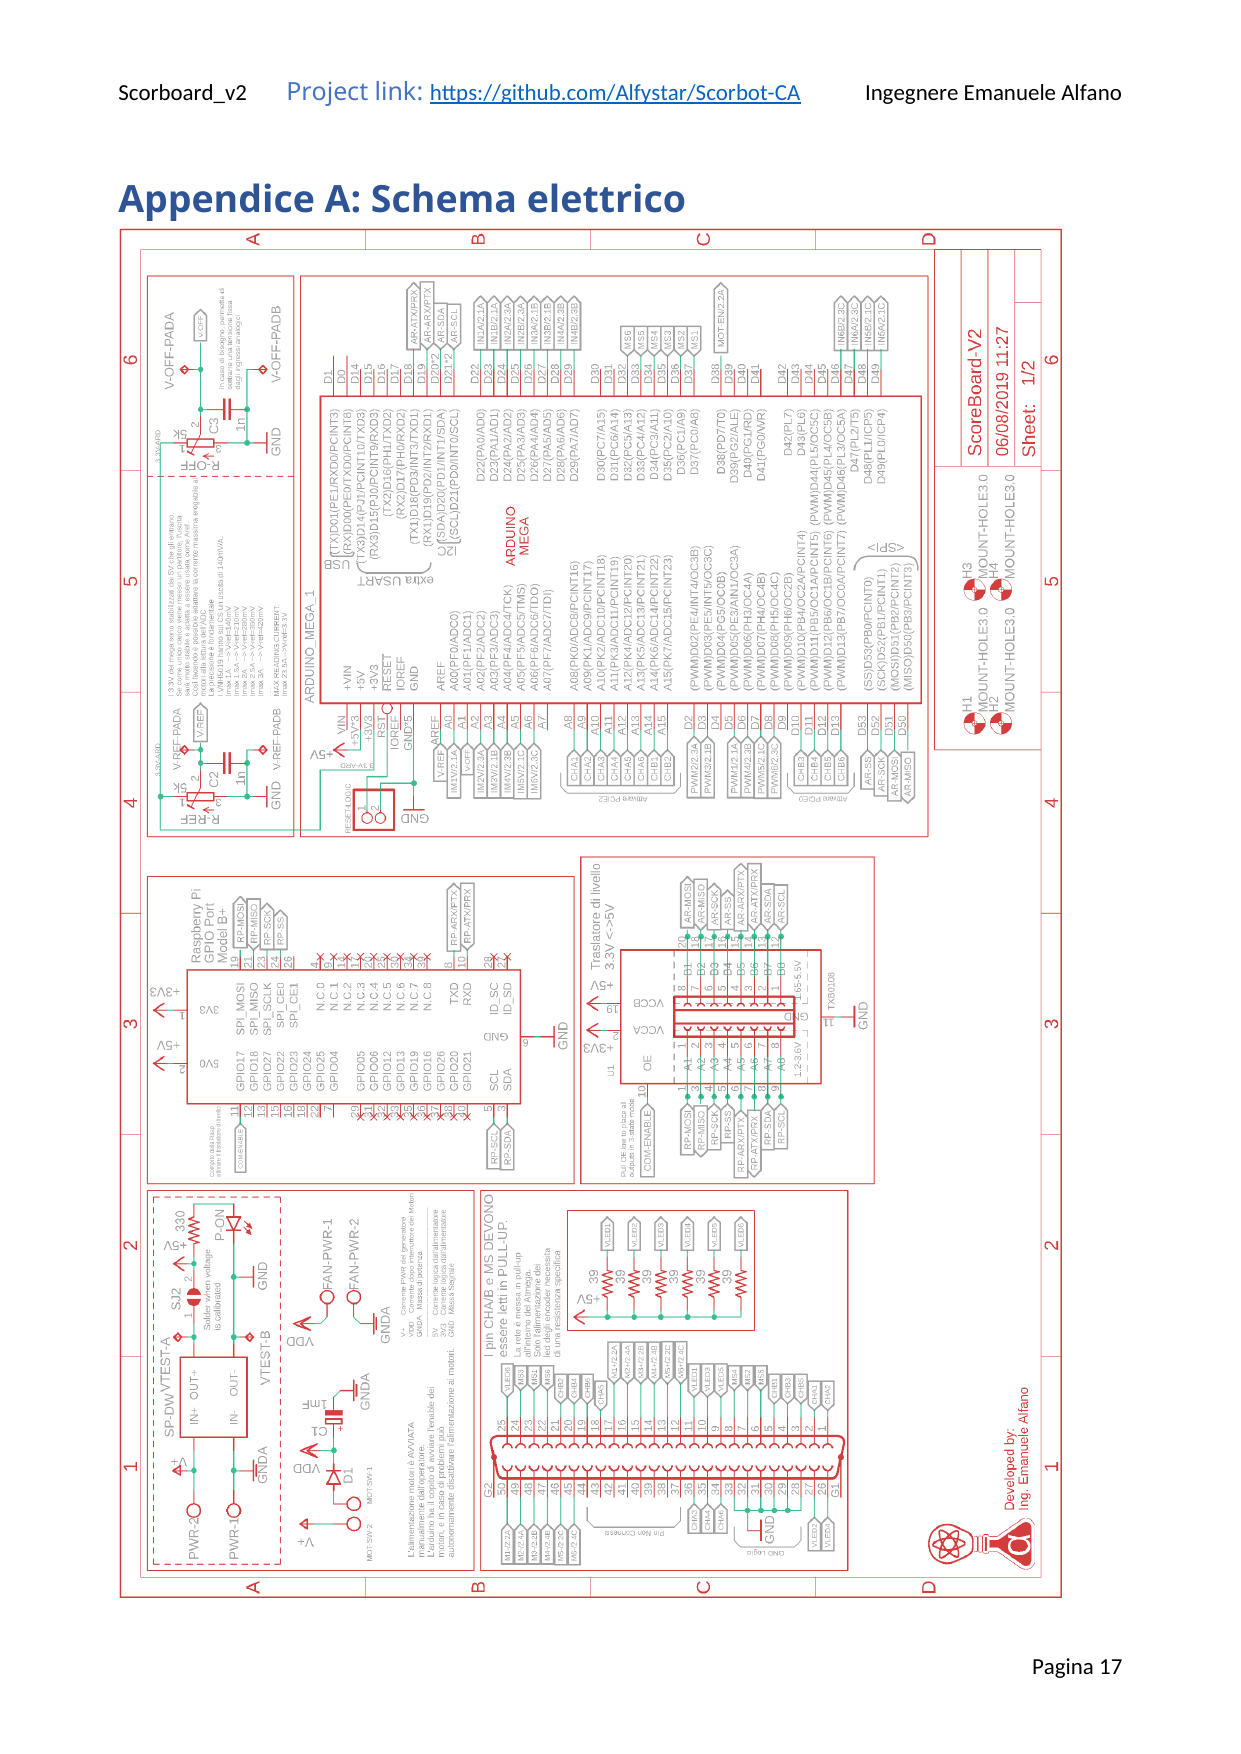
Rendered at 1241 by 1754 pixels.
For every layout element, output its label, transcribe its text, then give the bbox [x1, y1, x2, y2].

subtitle Appendice A: Schema elettrico [118, 173, 1122, 224]
picture [120, 229, 1064, 1598]
